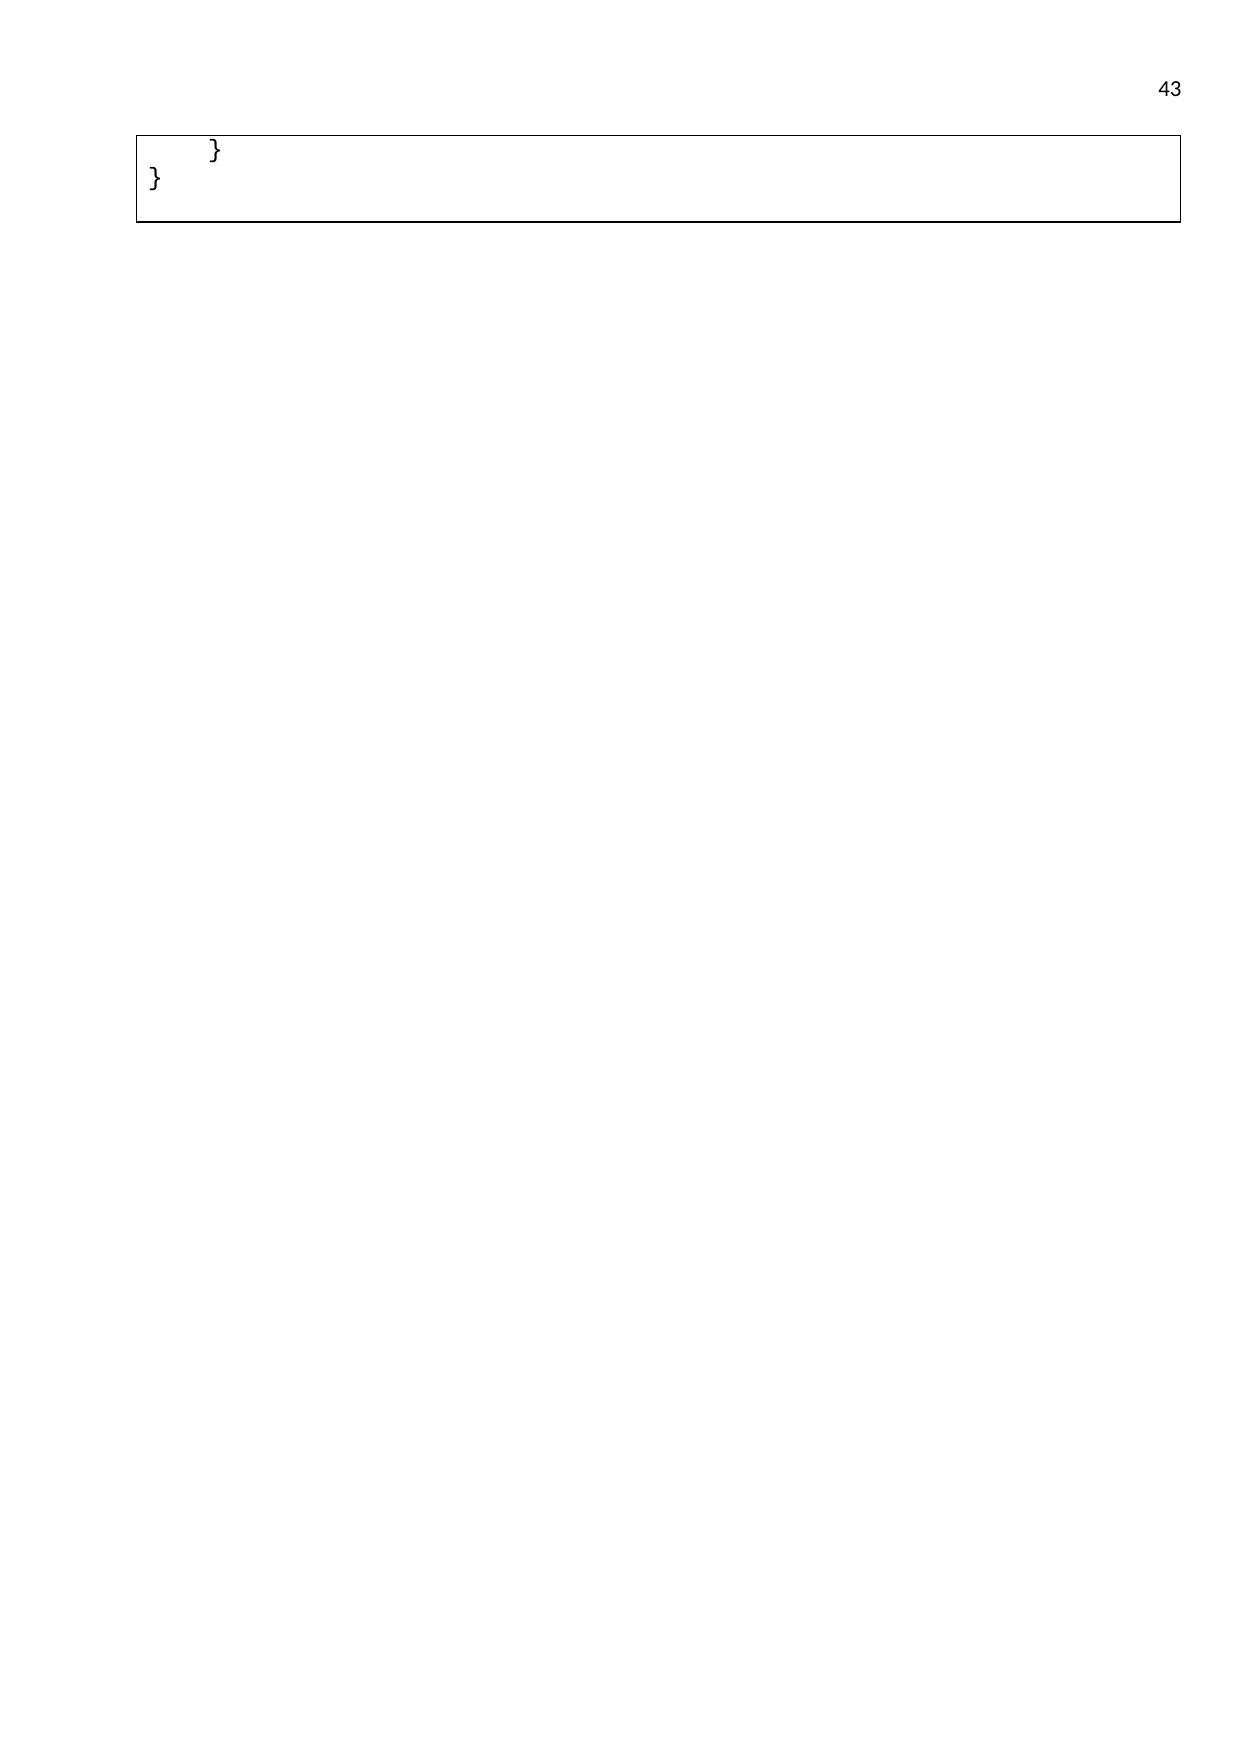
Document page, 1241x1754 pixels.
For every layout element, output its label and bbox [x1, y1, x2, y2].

table_header [137, 136, 1180, 221]
